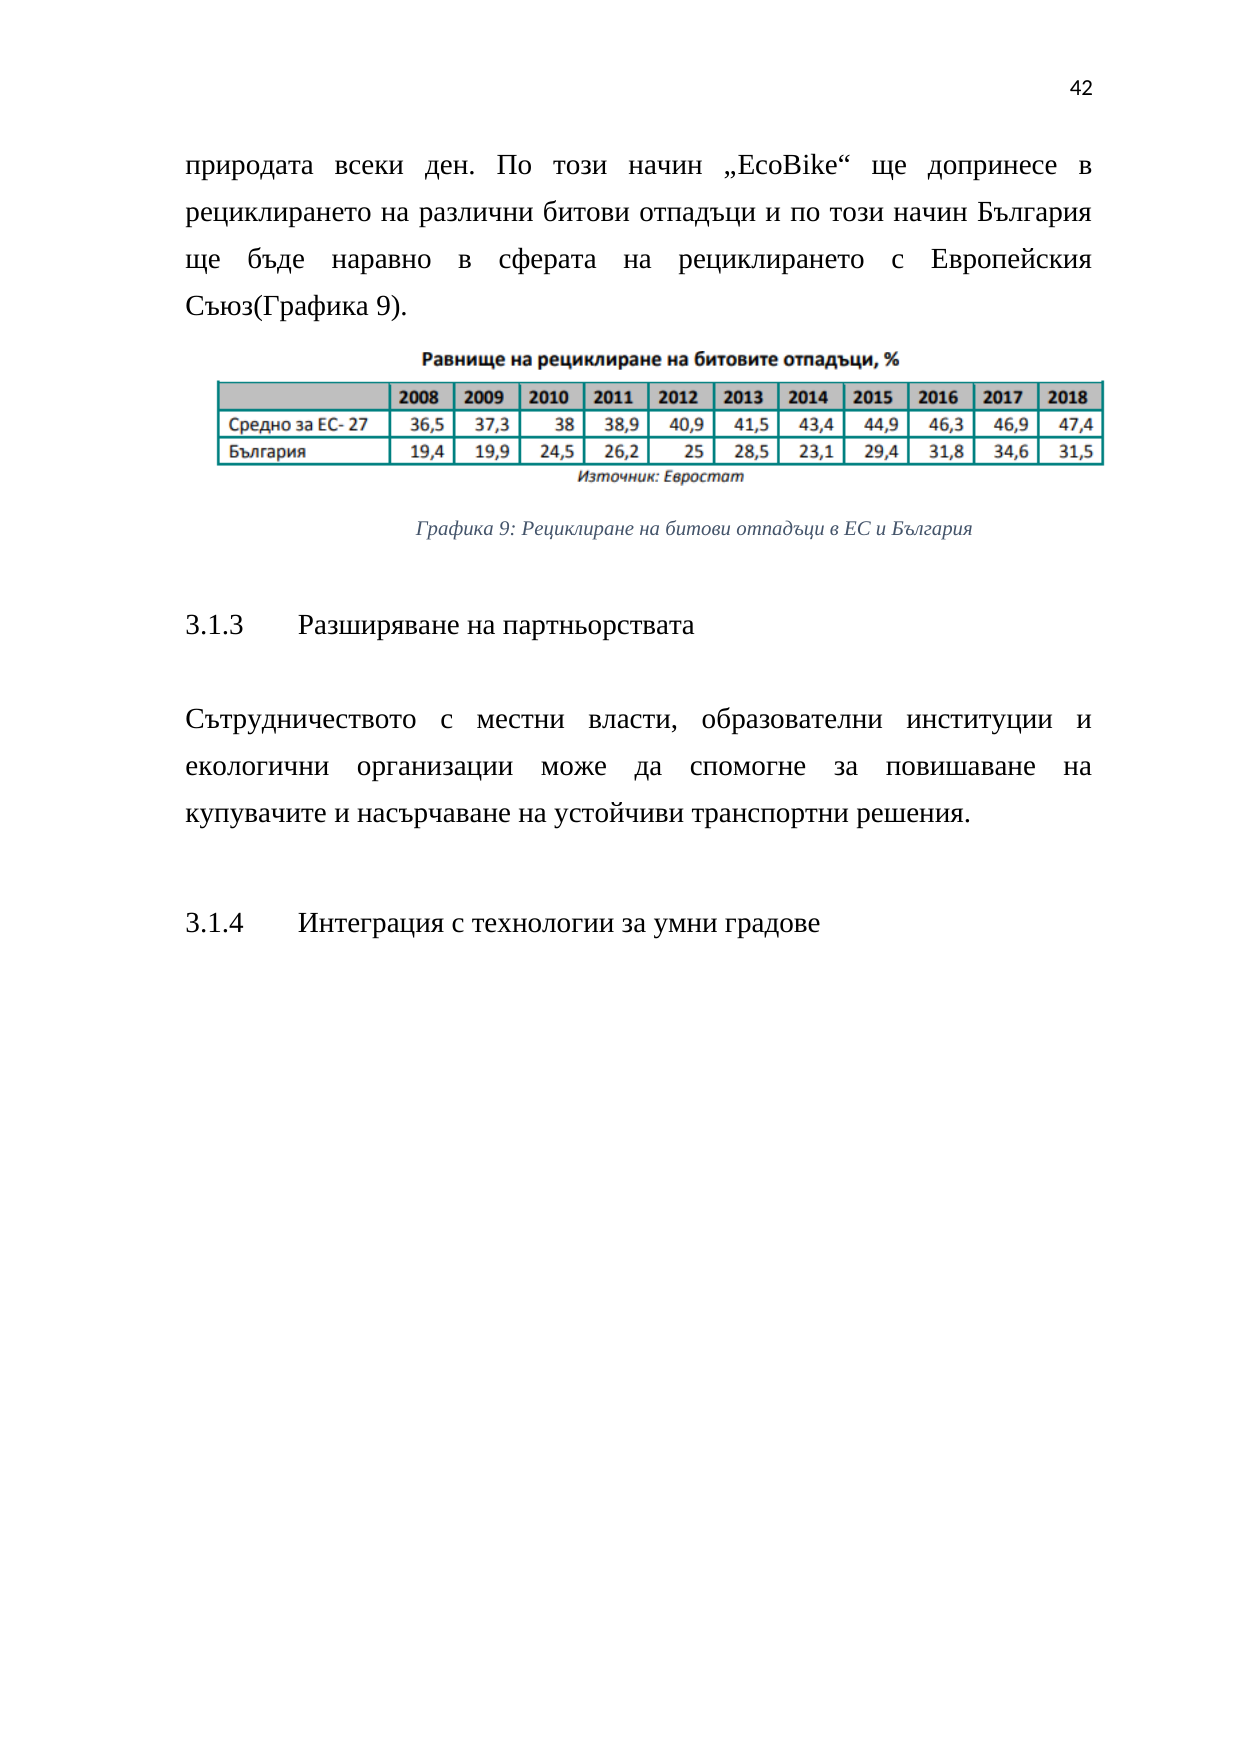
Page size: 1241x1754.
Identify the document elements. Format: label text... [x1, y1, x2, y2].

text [185, 147, 1093, 322]
subtitle 3.1.4 Интеграция с технологии за умни градове [147, 905, 1093, 939]
text Графика 9: Рециклиране на битови отпадъци в ЕС и България [298, 516, 1093, 539]
subtitle 3.1.3 Разширяване на партньорствата [147, 607, 1093, 641]
text Сътрудничеството с местни власти, образователни институции и екологични организации може да спомогне за повишаване на купувачите и насърчаване на устойчиви транспортни решения. [185, 701, 1093, 828]
picture [185, 351, 1130, 486]
